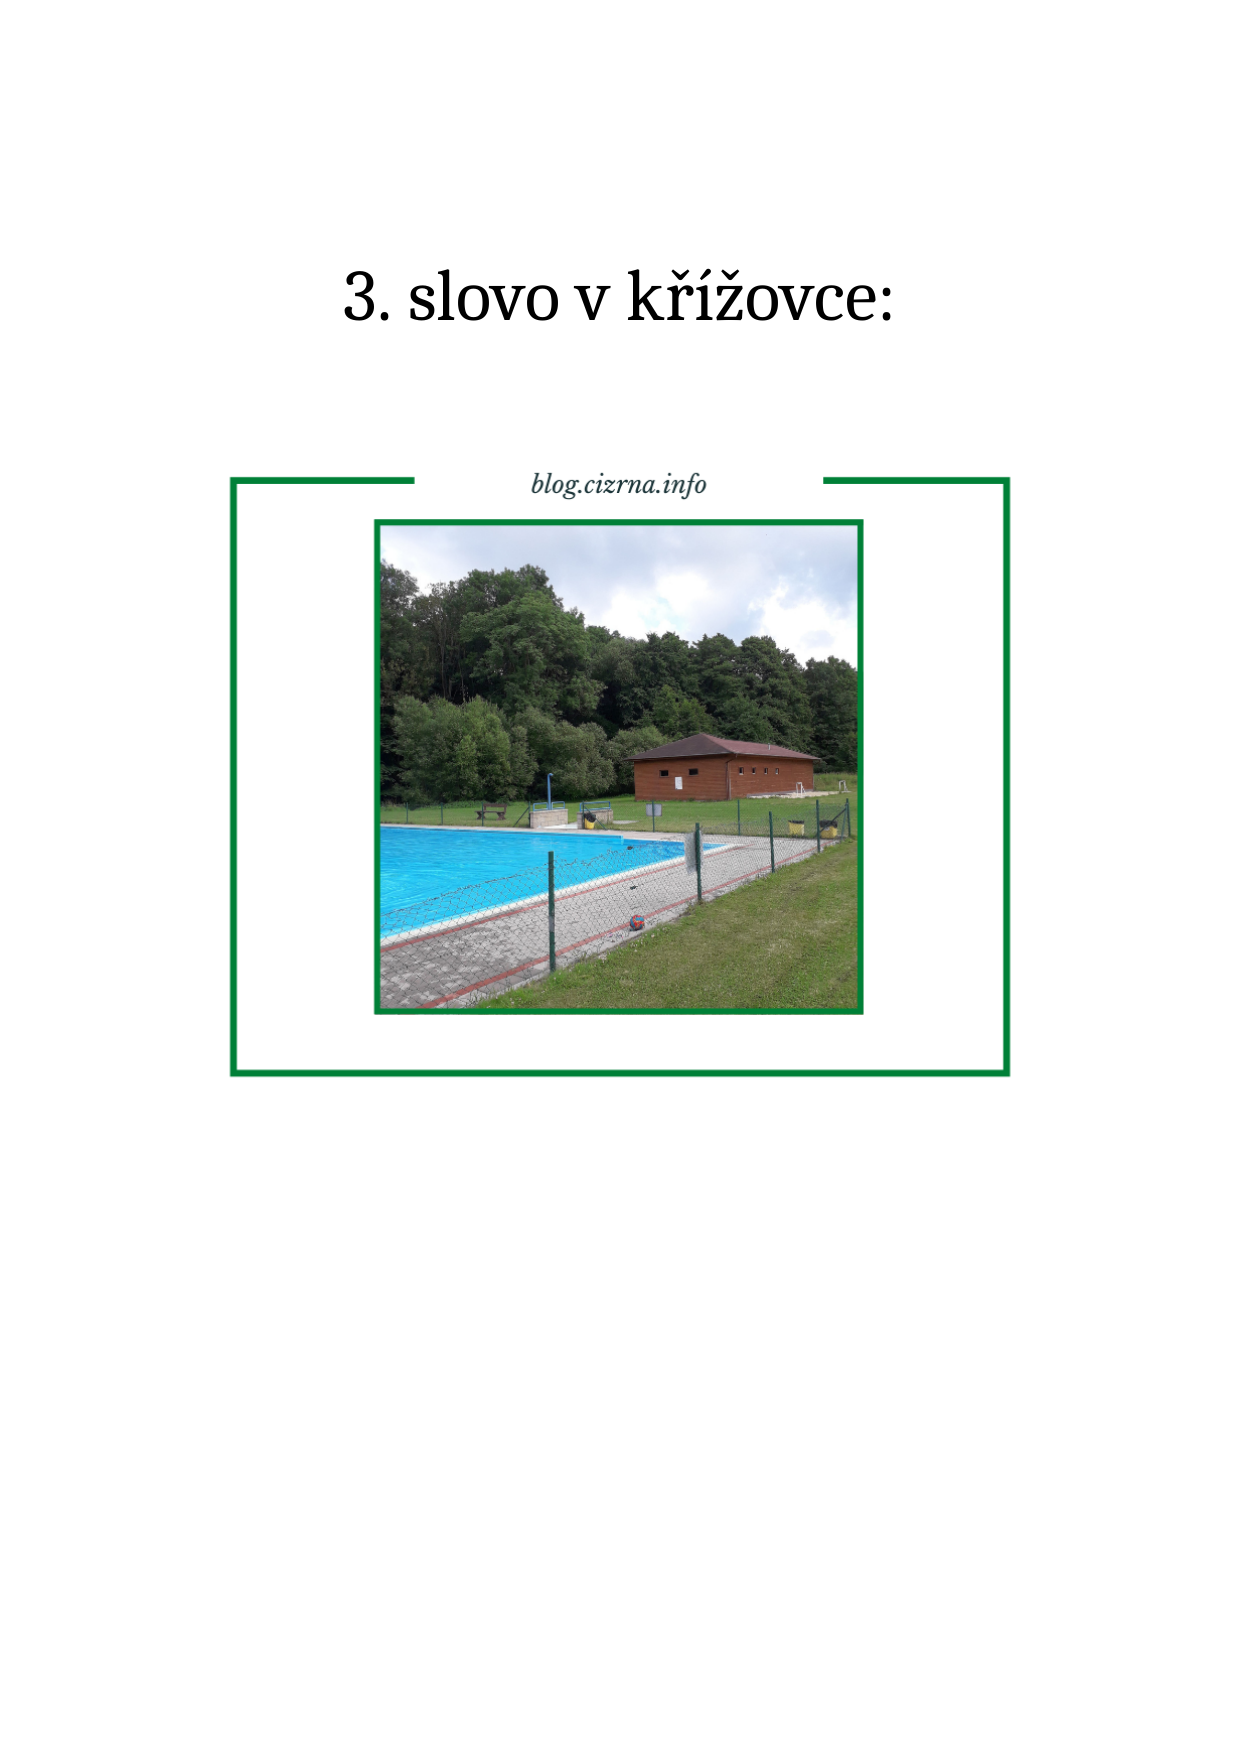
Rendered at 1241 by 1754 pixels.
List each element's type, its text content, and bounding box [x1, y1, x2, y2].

picture [147, 362, 1093, 1155]
text 3. slovo v křížovce: [148, 255, 1093, 339]
